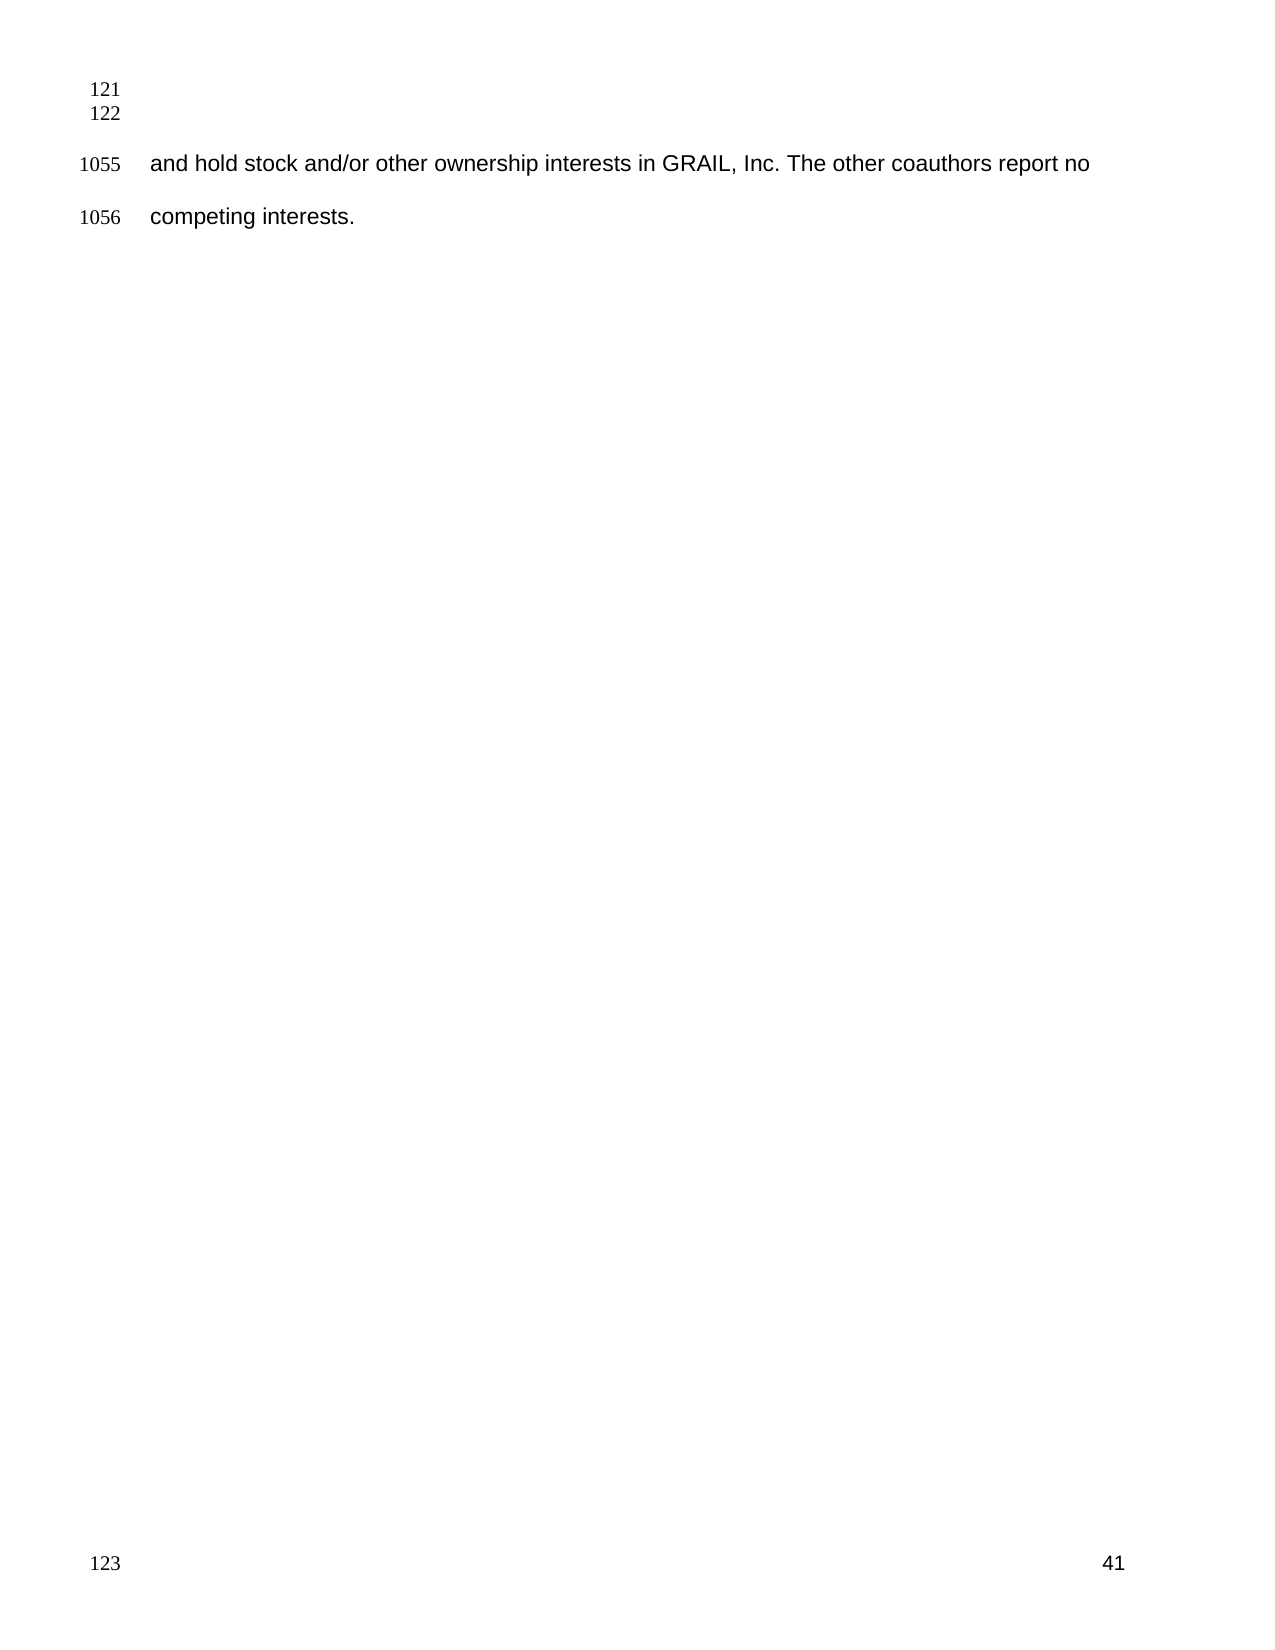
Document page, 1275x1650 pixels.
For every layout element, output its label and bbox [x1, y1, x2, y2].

text [150, 150, 1125, 229]
